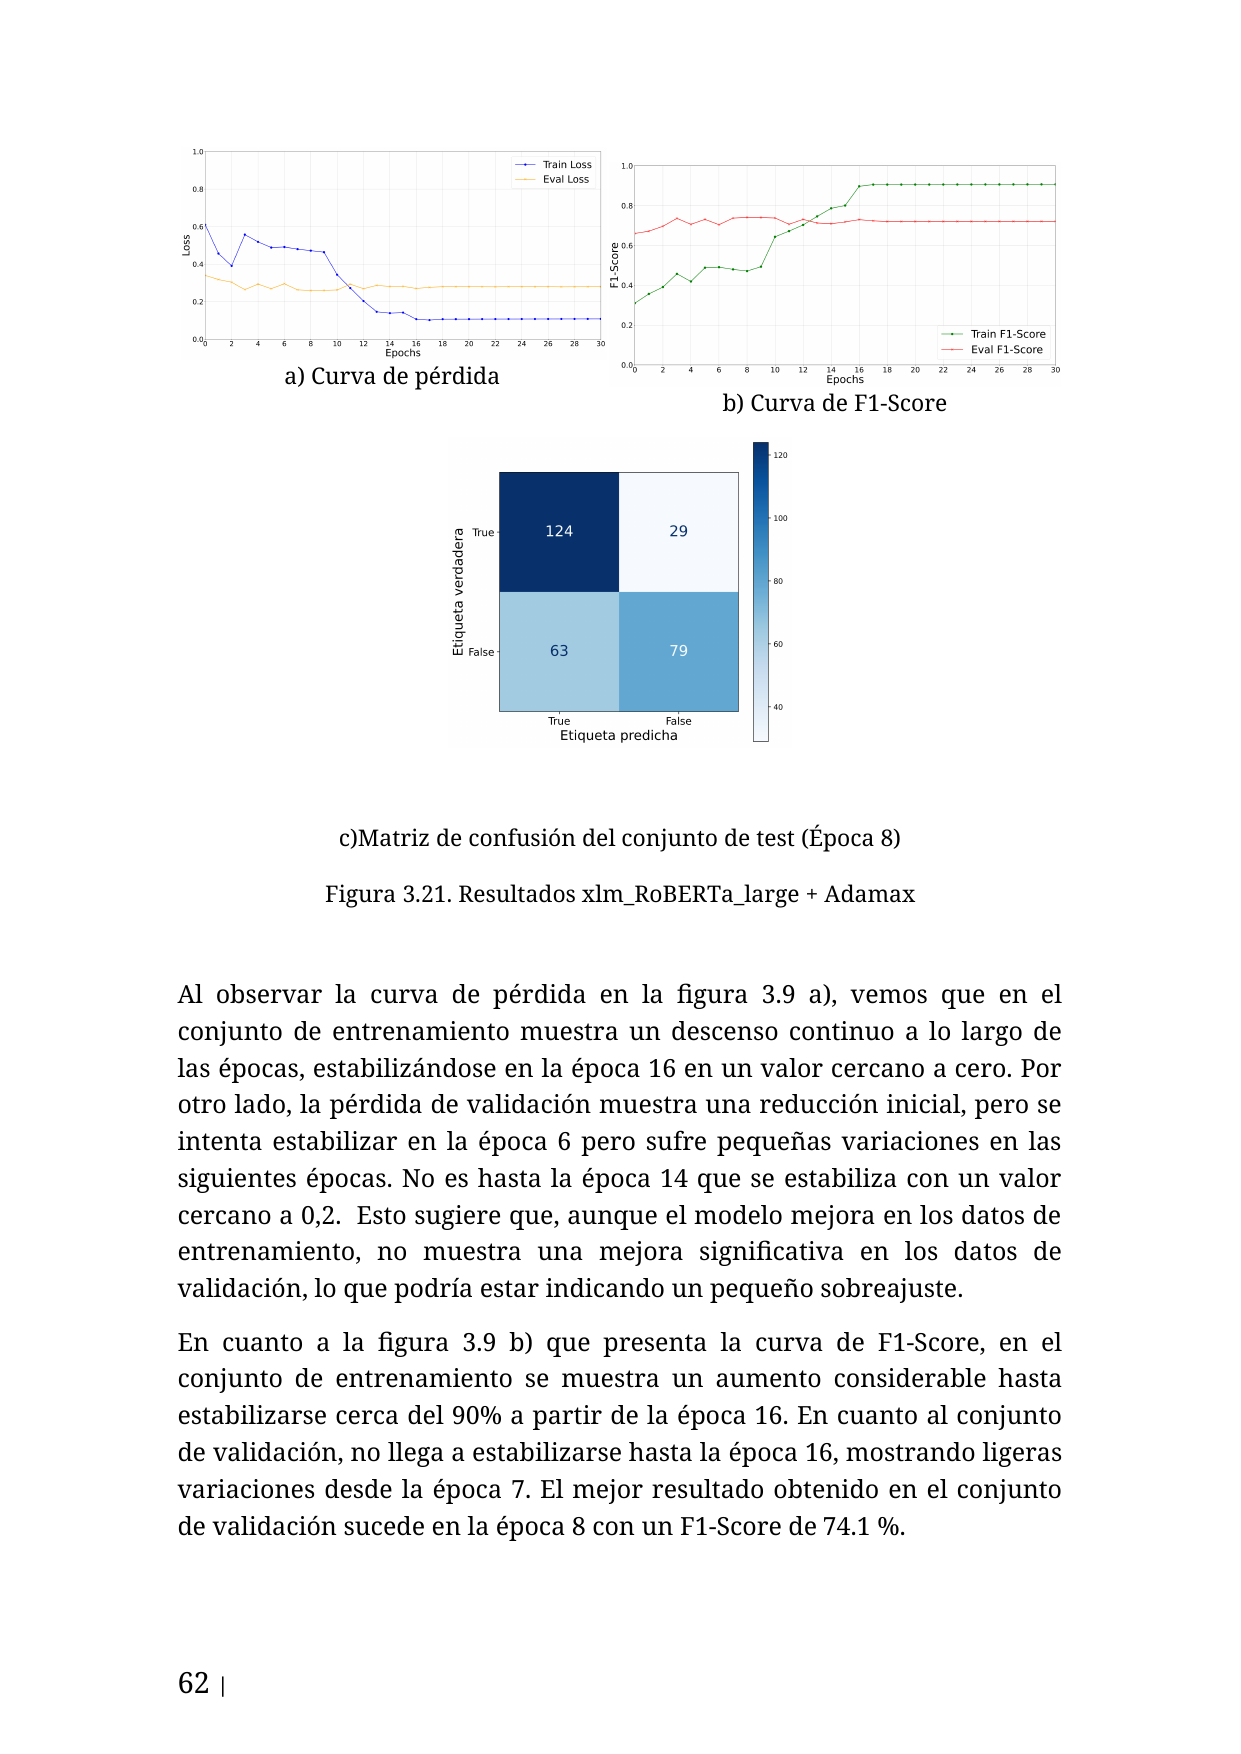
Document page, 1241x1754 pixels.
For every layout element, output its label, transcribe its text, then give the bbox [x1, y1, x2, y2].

picture [447, 437, 793, 748]
table_header a) Curva de pérdida [177, 148, 607, 418]
picture [180, 147, 607, 360]
picture [608, 162, 1062, 387]
text En cuanto a la figura 3.9 b) que presenta la curva de F1-Score, en el conjunto de entrenamiento se muestra un aumento considerable hasta estabilizarse cerca del 90% a partir de la época 16. En cuanto al conjunto de validación, no llega a estabilizarse hasta la época 16, mostrando ligeras variaciones desde la época 7. El mejor resultado obtenido en el conjunto de validación sucede en la época 8 con un F1-Score de 74.1 %. [177, 1324, 1063, 1542]
table_cell c)Matriz de confusión del conjunto de test (Época 8) [177, 418, 1063, 853]
text Al observar la curva de pérdida en la figura 3.9 a), vemos que en el conjunto de entrenamiento muestra un descenso continuo a lo largo de las épocas, estabilizándose en la época 16 en un valor cercano a cero. Por otro lado, la pérdida de validación muestra una reducción inicial, pero se intenta estabilizar en la época 6 pero sufre pequeñas variaciones en las siguientes épocas. No es hasta la época 14 que se estabiliza con un valor cercano a 0,2. Esto sugiere que, aunque el modelo mejora en los datos de entrenamiento, no muestra una mejora significativa en los datos de validación, lo que podría estar indicando un pequeño sobreajuste. [177, 977, 1063, 1305]
table_header b) Curva de F1-Score [607, 148, 1063, 418]
